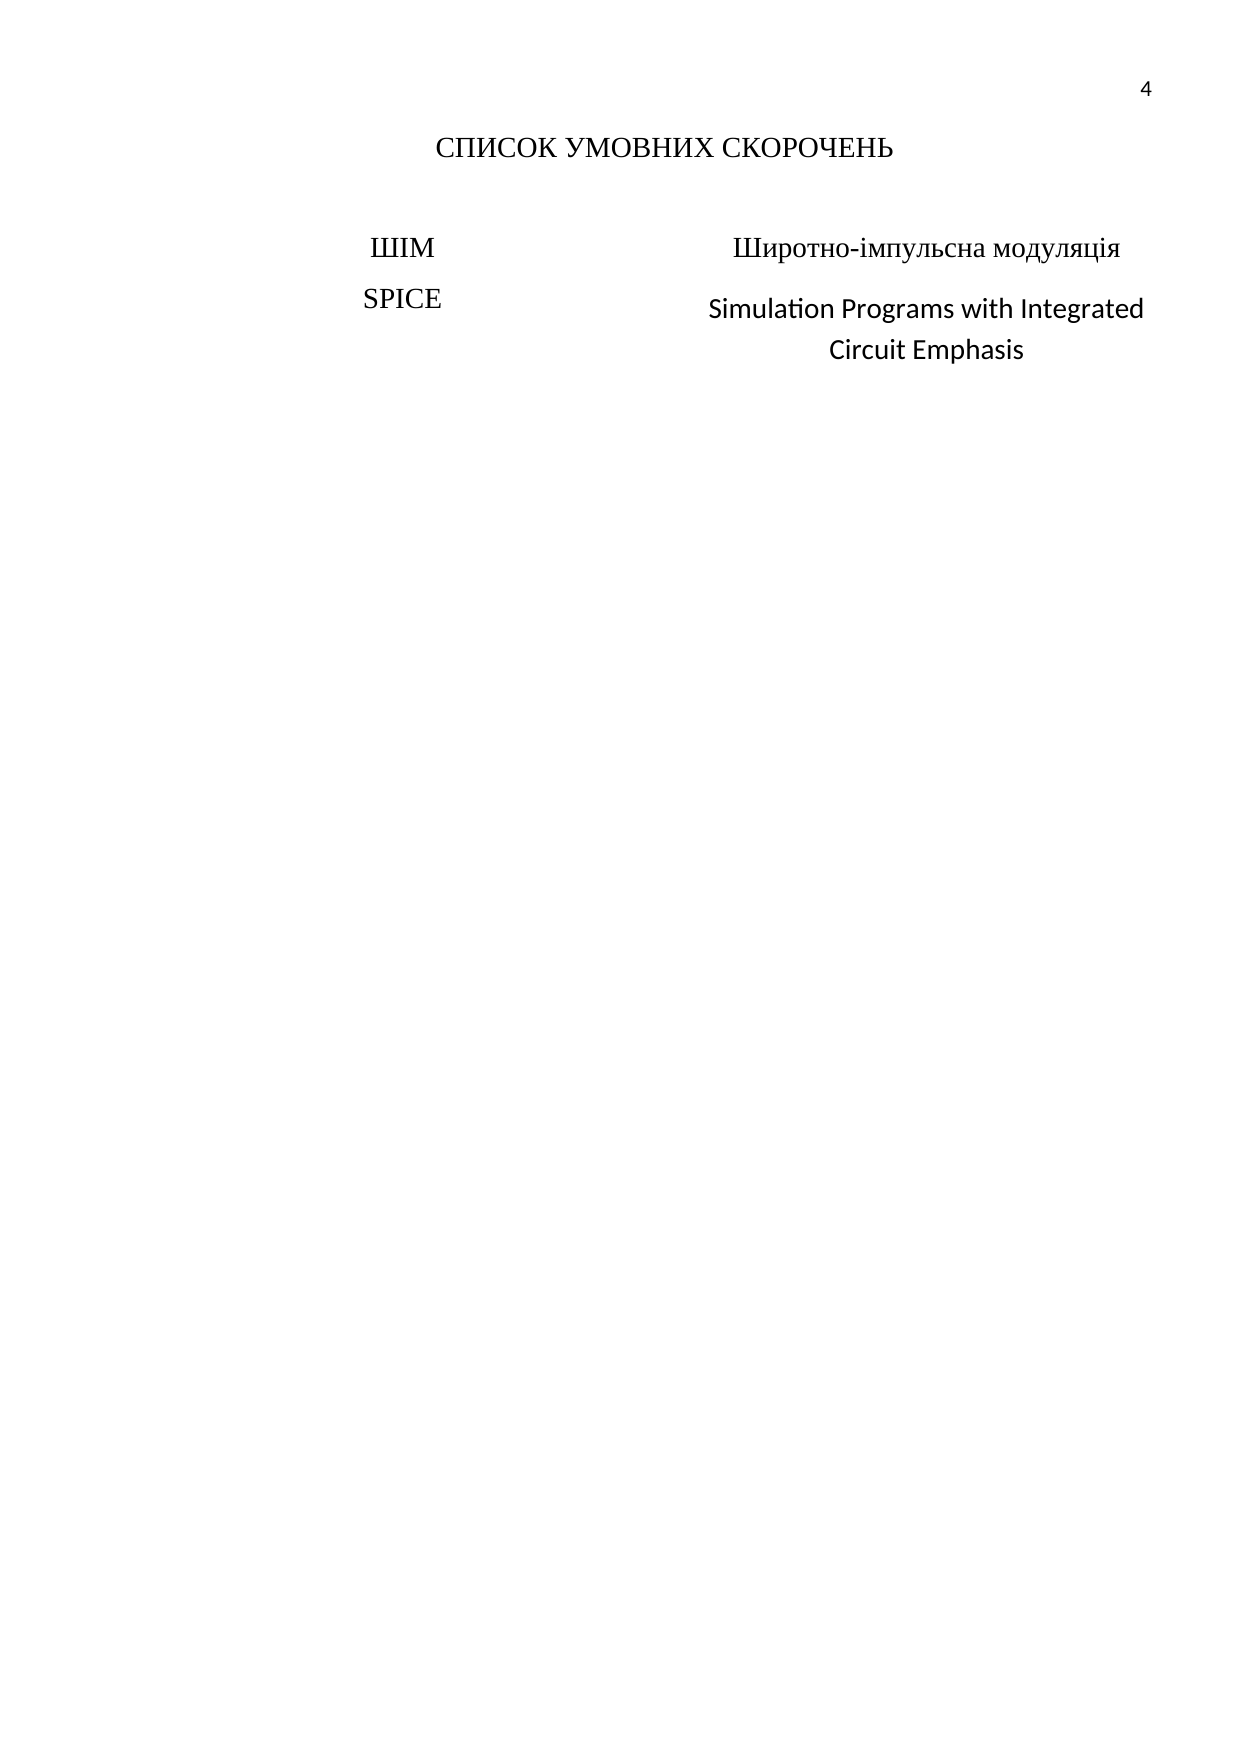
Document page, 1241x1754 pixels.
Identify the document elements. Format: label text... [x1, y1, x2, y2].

text ШІМ [177, 230, 627, 264]
text СПИСОК УМОВНИХ СКОРОЧЕНЬ [177, 130, 1152, 163]
text SPICE [177, 281, 627, 314]
text Simulation Programs with Integrated Circuit Emphasis [701, 290, 1152, 366]
text Широтно-імпульсна модуляція [701, 230, 1152, 264]
